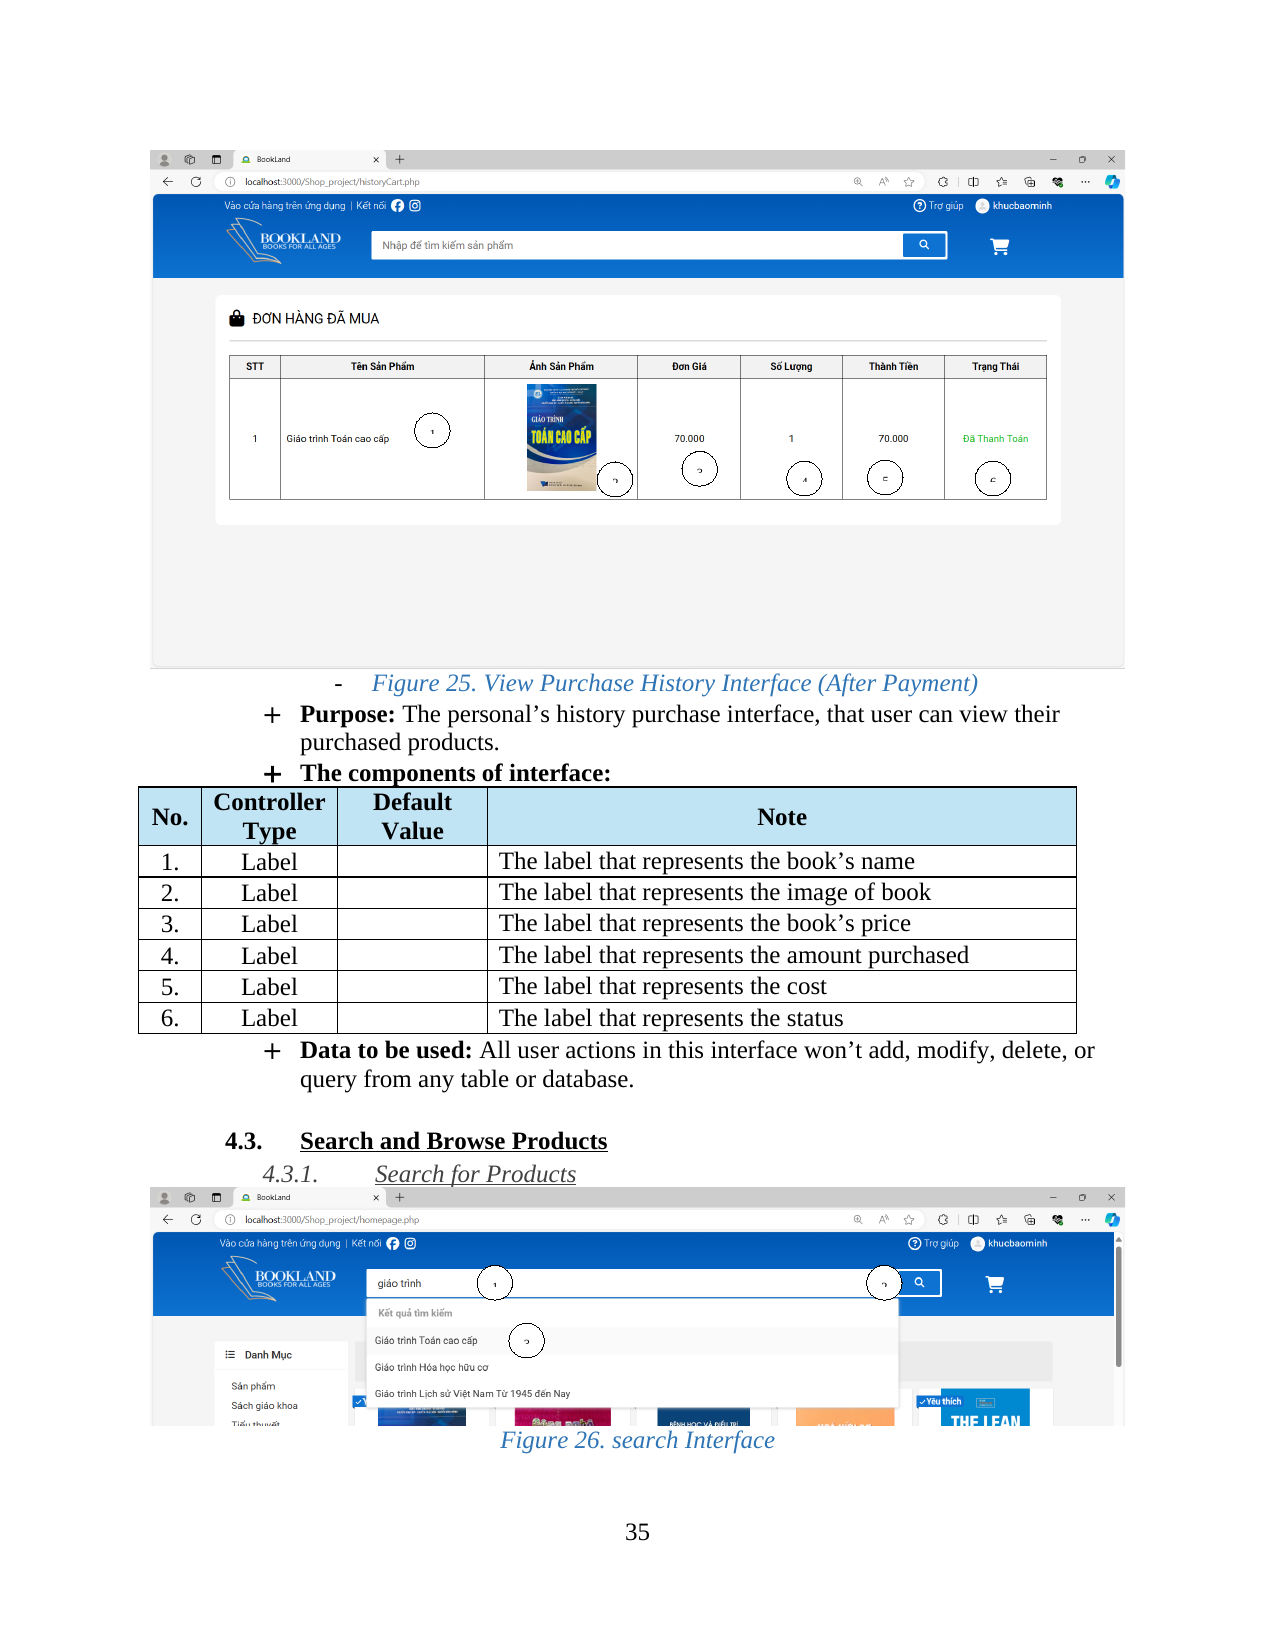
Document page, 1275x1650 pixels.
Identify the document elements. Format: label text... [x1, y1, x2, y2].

table_cell Label [202, 1003, 337, 1033]
table_cell Label [202, 971, 337, 1002]
table_cell 5. [139, 971, 201, 1002]
table_cell Label [202, 846, 337, 876]
table_cell [338, 1003, 487, 1033]
table_header Controller Type [202, 788, 337, 845]
table_cell 2. [139, 878, 201, 907]
list Purpose: The personal’s history purchase interface, that user can view their purchased products. [262, 697, 1125, 756]
table_cell The label that represents the book’s name [488, 846, 1076, 876]
table_cell The label that represents the book’s price [488, 909, 1076, 939]
picture [977, 1399, 992, 1407]
table_cell 3. [139, 909, 201, 939]
table_cell Label [202, 940, 337, 970]
table_cell The label that represents the cost [488, 971, 1076, 1002]
subtitle Search and Browse Products [225, 1126, 1125, 1155]
table_cell 1. [139, 846, 201, 876]
table_header Default Value [338, 788, 487, 845]
table_header No. [139, 788, 201, 845]
table_cell [338, 971, 487, 1002]
picture [993, 1416, 999, 1426]
text Figure 26. search Interface [150, 1426, 1125, 1454]
table_cell [338, 909, 487, 939]
table_cell The label that represents the amount purchased [488, 940, 1076, 970]
table_cell Label [202, 878, 337, 907]
table_cell 4. [139, 940, 201, 970]
picture [1001, 1416, 1009, 1426]
table_cell The label that represents the status [488, 1003, 1076, 1033]
picture [150, 1187, 1125, 1426]
picture [952, 1416, 978, 1426]
picture [1012, 1416, 1020, 1426]
table_cell [338, 878, 487, 907]
list The components of interface: [262, 756, 1125, 786]
table_header Note [488, 788, 1076, 845]
table_cell The label that represents the image of book [488, 878, 1076, 907]
subtitle Search for Products [262, 1159, 1125, 1187]
picture [150, 150, 1125, 669]
table_cell 6. [139, 1003, 201, 1033]
table_cell [338, 846, 487, 876]
list Figure 25. View Purchase History Interface (After Payment) [187, 669, 1125, 697]
list Data to be used: All user actions in this interface won’t add, modify, delete, or query from any table or database. [262, 1034, 1125, 1093]
table_cell [338, 940, 487, 970]
table_cell Label [202, 909, 337, 939]
